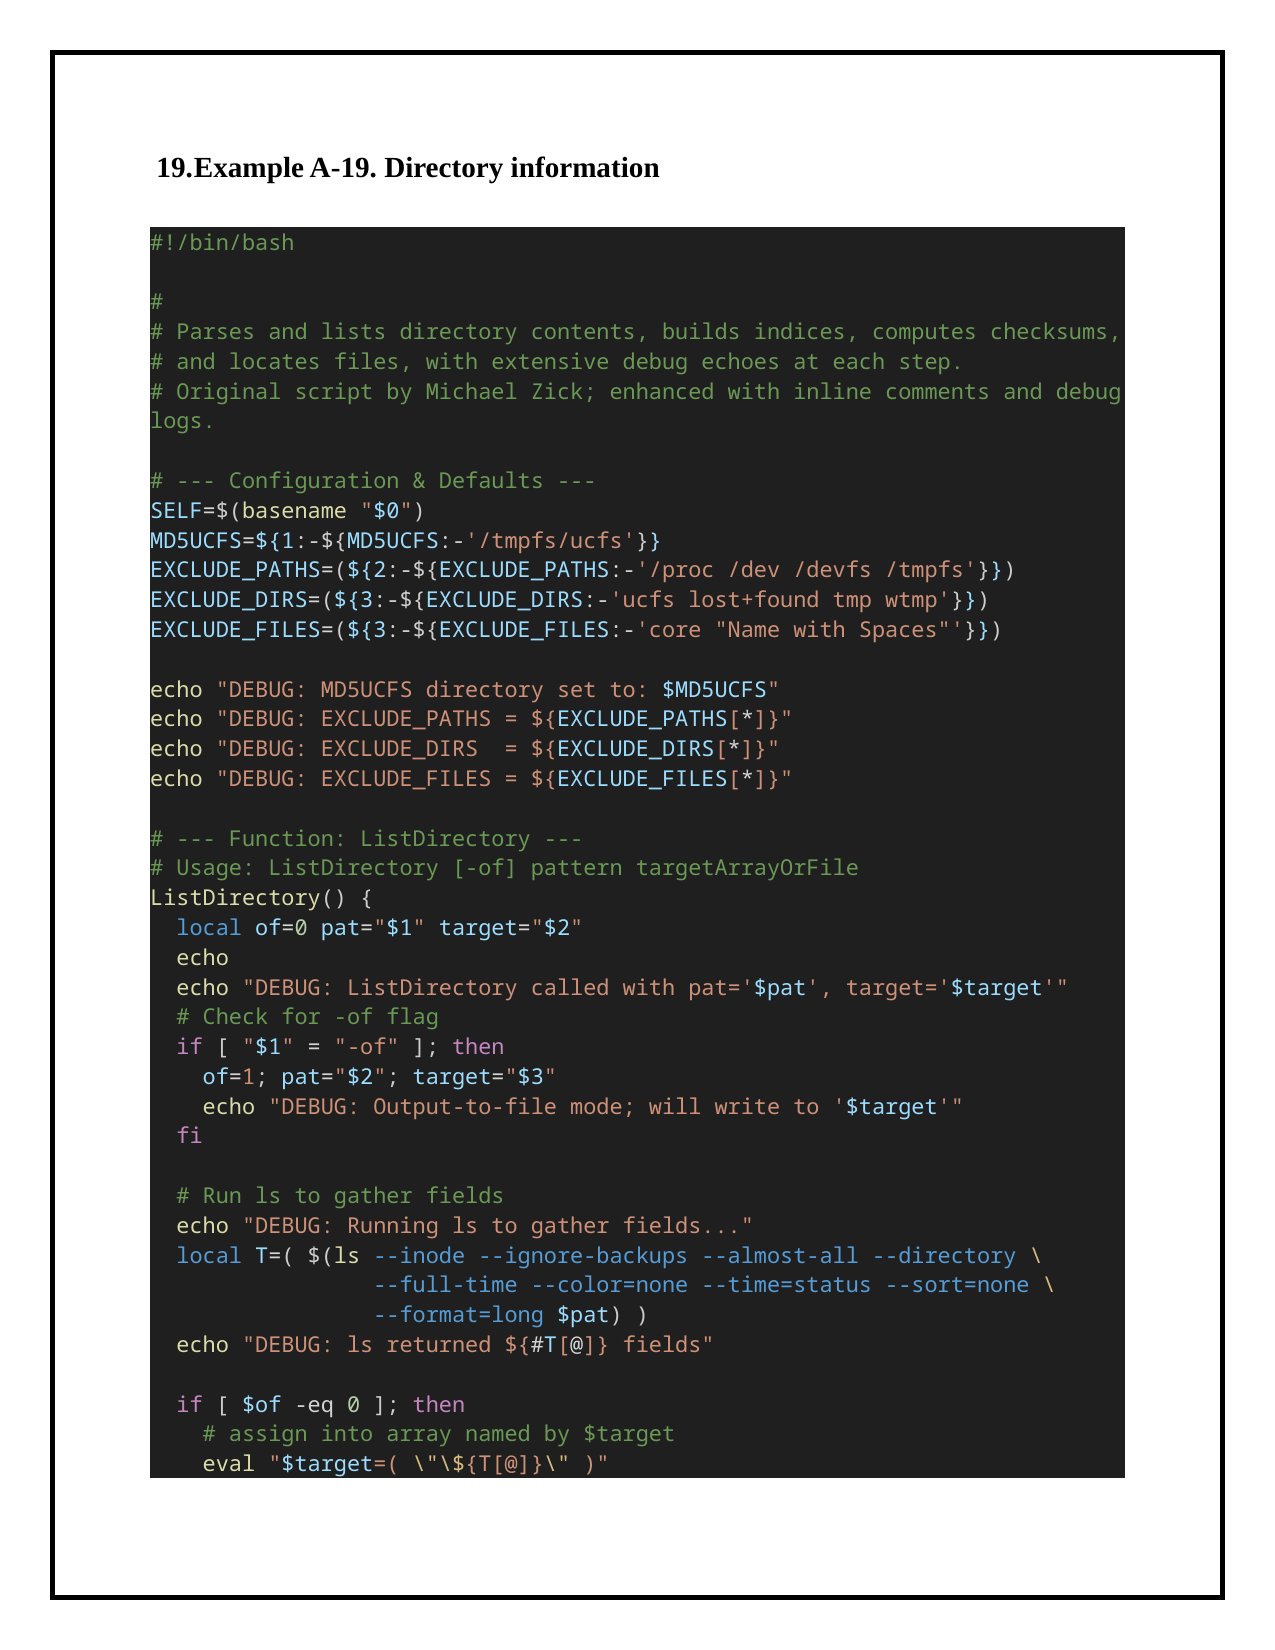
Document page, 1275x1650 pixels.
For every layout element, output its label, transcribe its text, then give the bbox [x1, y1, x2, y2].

text EXCLUDE_DIRS=(${3:-${EXCLUDE_DIRS:-'ucfs lost+found tmp wtmp'}}) [150, 584, 1125, 614]
text # --- Function: ListDirectory --- [150, 822, 1125, 852]
text local T=( $(ls --inode --ignore-backups --almost-all --directory \ [150, 1239, 1125, 1269]
text EXCLUDE_PATHS=(${2:-${EXCLUDE_PATHS:-'/proc /dev /devfs /tmpfs'}}) [150, 554, 1125, 584]
text echo "DEBUG: Output-to-file mode; will write to '$target'" [150, 1091, 1125, 1120]
text # and locates files, with extensive debug echoes at each step. [150, 346, 1125, 376]
text fi [150, 1120, 1125, 1150]
text echo "DEBUG: EXCLUDE_FILES = ${EXCLUDE_FILES[*]}" [150, 763, 1125, 793]
text echo "DEBUG: EXCLUDE_PATHS = ${EXCLUDE_PATHS[*]}" [150, 703, 1125, 733]
text # Usage: ListDirectory [-of] pattern targetArrayOrFile [150, 852, 1125, 882]
text local of=0 pat="$1" target="$2" [150, 912, 1125, 942]
text if [ "$1" = "-of" ]; then [150, 1031, 1125, 1061]
text echo [150, 942, 1125, 971]
text echo "DEBUG: EXCLUDE_DIRS = ${EXCLUDE_DIRS[*]}" [150, 733, 1125, 763]
text echo "DEBUG: MD5UCFS directory set to: $MD5UCFS" [150, 673, 1125, 703]
text # [150, 286, 1125, 316]
text # assign into array named by $target [150, 1418, 1125, 1448]
text EXCLUDE_FILES=(${3:-${EXCLUDE_FILES:-'core "Name with Spaces"'}}) [150, 614, 1125, 644]
text --full-time --color=none --time=status --sort=none \ [150, 1269, 1125, 1299]
text # Original script by Michael Zick; enhanced with inline comments and debug logs. [150, 376, 1125, 435]
text echo "DEBUG: Running ls to gather fields..." [150, 1210, 1125, 1239]
text # --- Configuration & Defaults --- [150, 465, 1125, 495]
text --format=long $pat) ) [150, 1299, 1125, 1329]
text echo "DEBUG: ls returned ${#T[@]} fields" [150, 1329, 1125, 1359]
text if [ $of -eq 0 ]; then [150, 1388, 1125, 1418]
text #!/bin/bash [150, 227, 1125, 256]
list Example A-19. Directory information [156, 150, 1125, 183]
text SELF=$(basename "$0") [150, 495, 1125, 524]
text eval "$target=( \"\${T[@]}\" )" [150, 1448, 1125, 1478]
text echo "DEBUG: ListDirectory called with pat='$pat', target='$target'" [150, 971, 1125, 1001]
text ListDirectory() { [150, 882, 1125, 912]
text MD5UCFS=${1:-${MD5UCFS:-'/tmpfs/ucfs'}} [150, 524, 1125, 554]
text of=1; pat="$2"; target="$3" [150, 1061, 1125, 1091]
text # Check for -of flag [150, 1001, 1125, 1031]
text # Parses and lists directory contents, builds indices, computes checksums, [150, 316, 1125, 346]
text # Run ls to gather fields [150, 1180, 1125, 1210]
